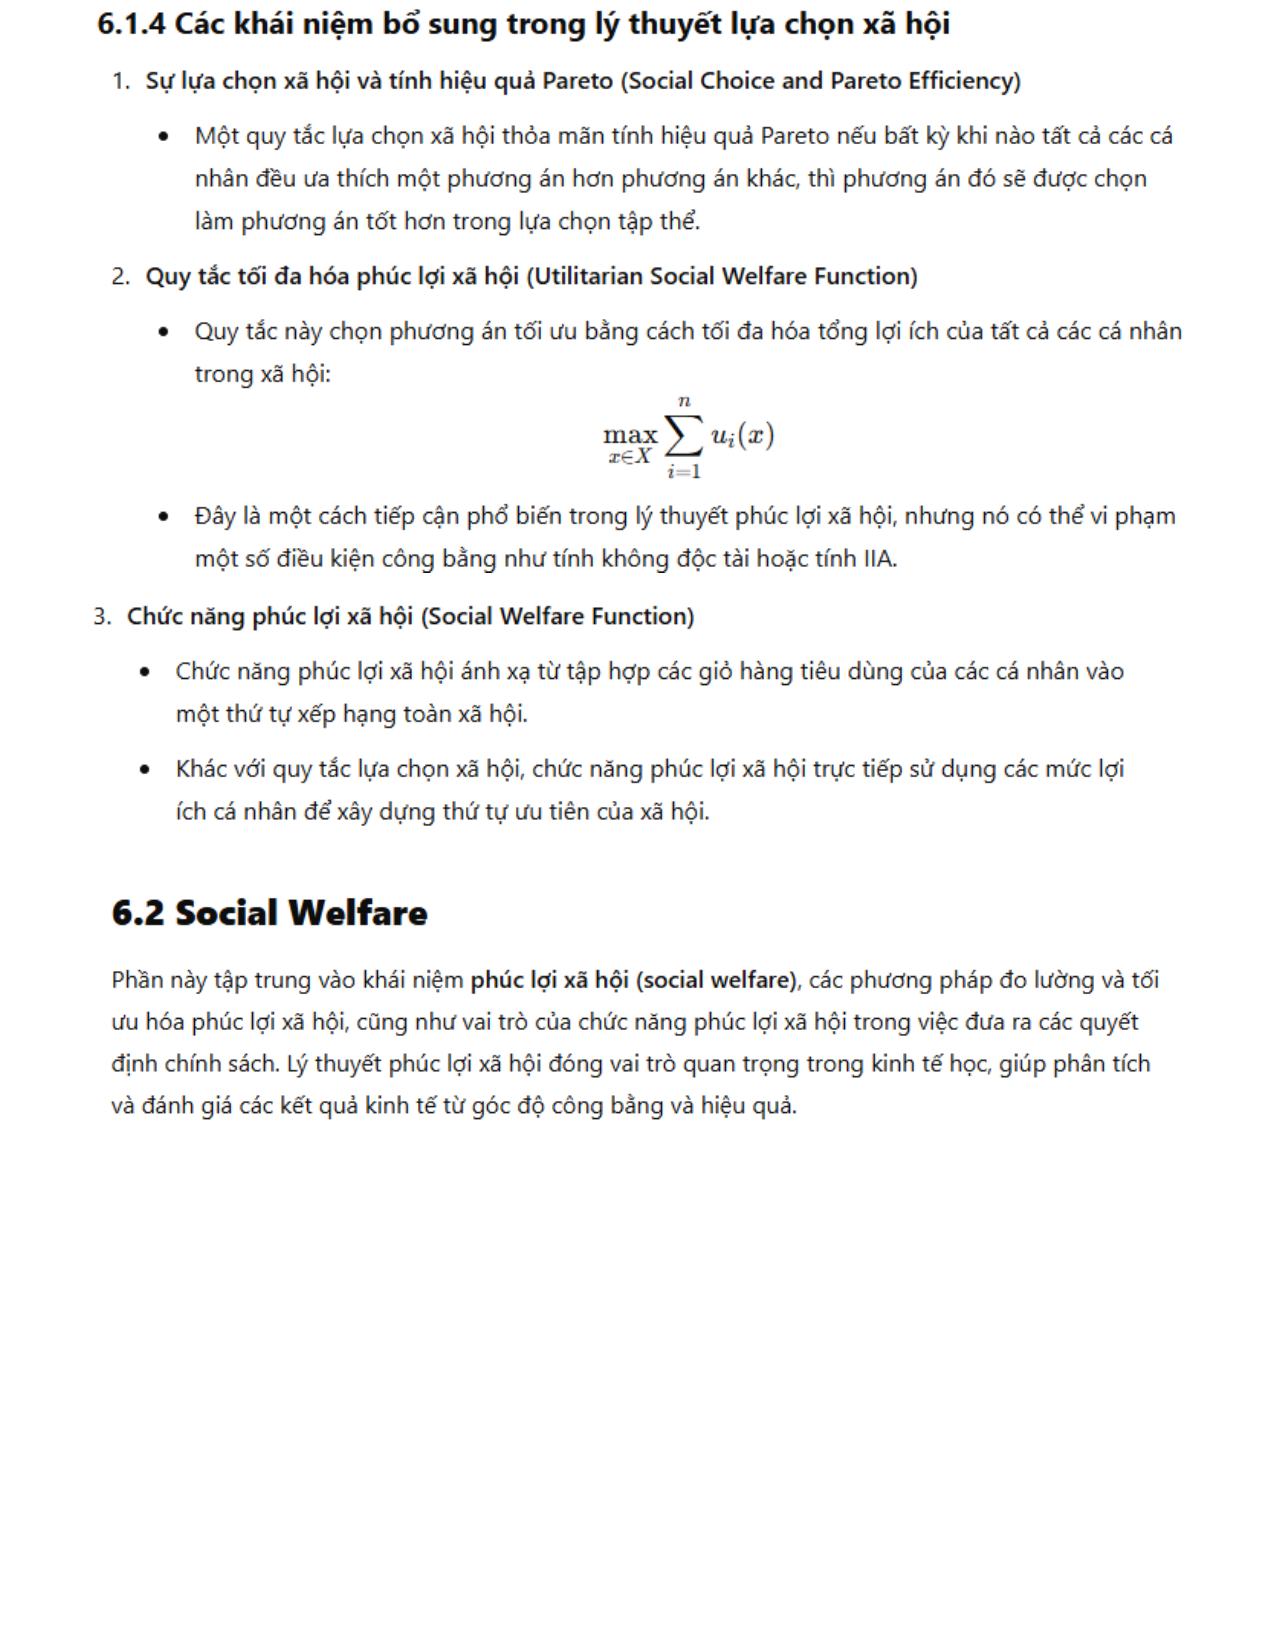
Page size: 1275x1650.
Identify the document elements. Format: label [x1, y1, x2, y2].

picture [75, 0, 1200, 573]
picture [75, 591, 1200, 861]
picture [75, 879, 1200, 1136]
